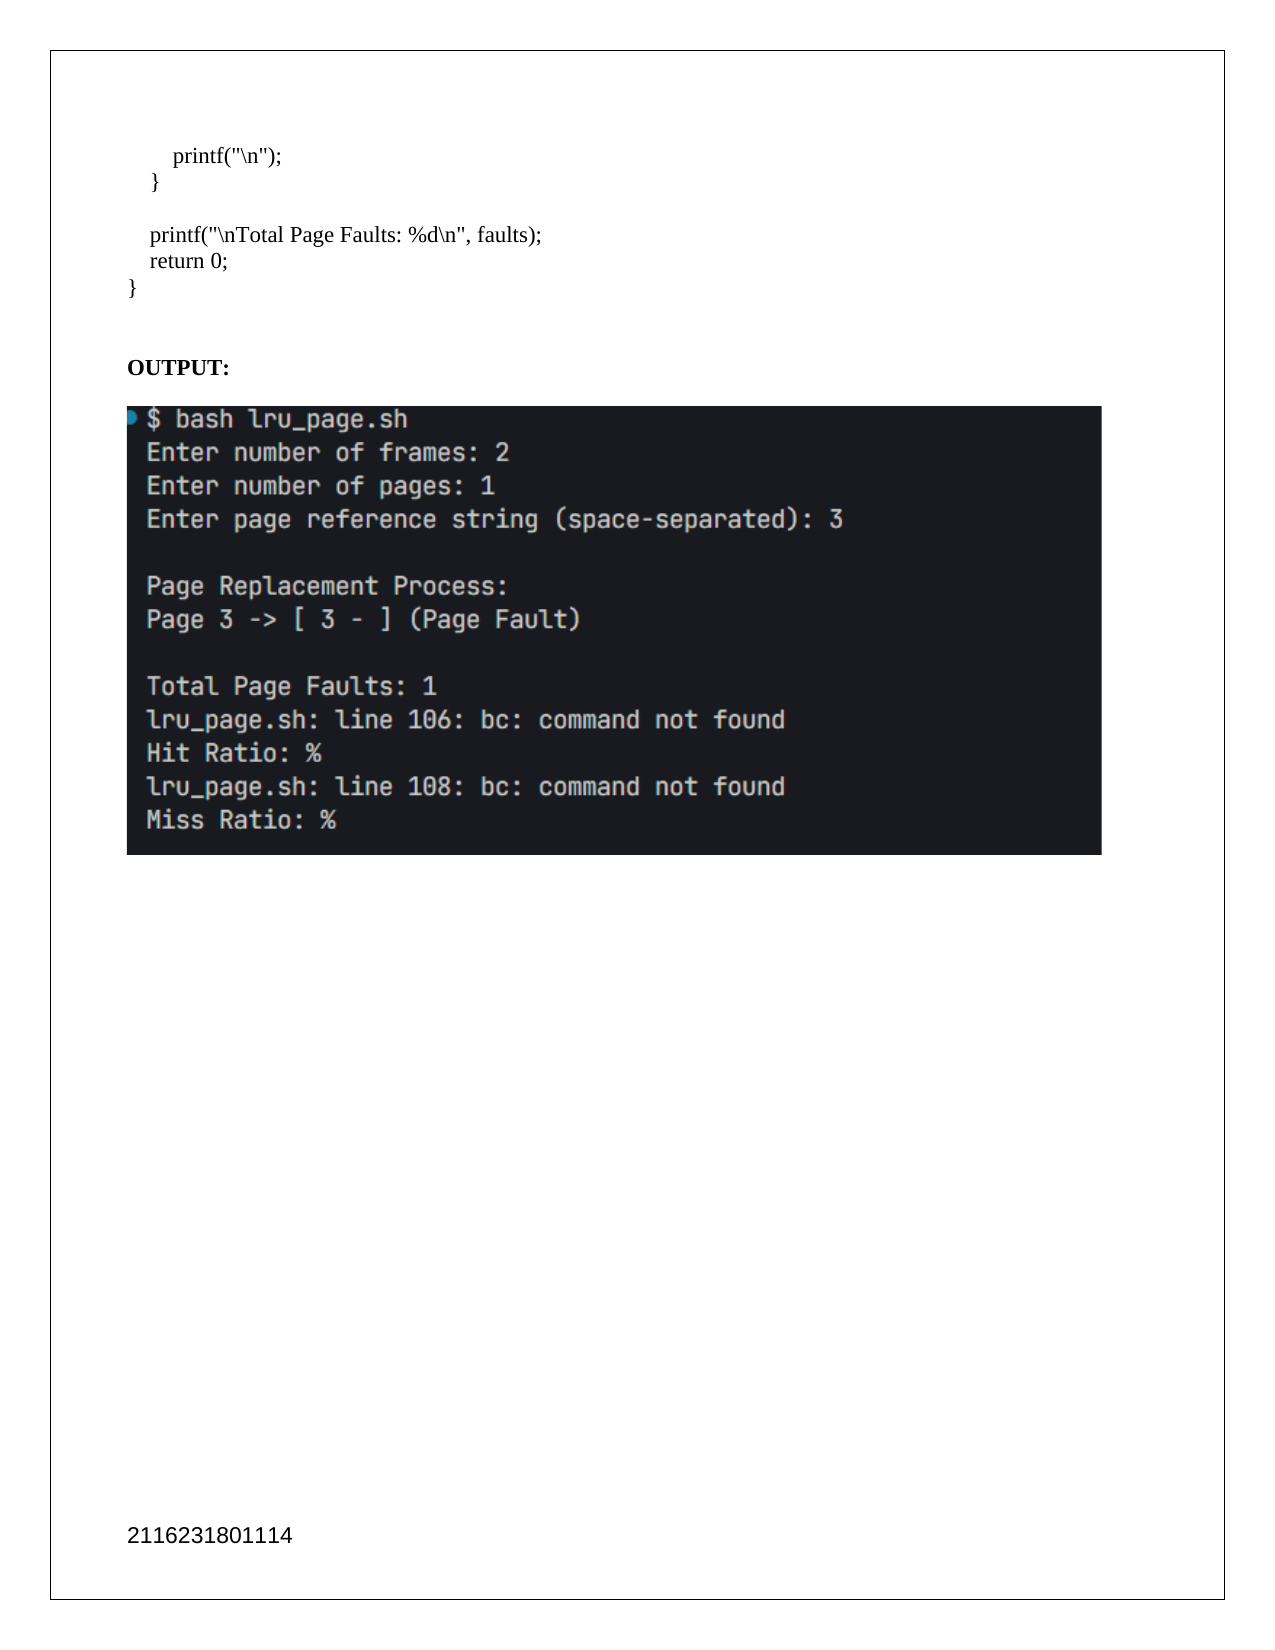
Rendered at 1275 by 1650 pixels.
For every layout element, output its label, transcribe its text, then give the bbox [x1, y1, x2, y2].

text OUTPUT: [127, 354, 1154, 380]
text printf("\nTotal Page Faults: %d\n", faults); [127, 221, 1154, 247]
text } [127, 273, 1154, 300]
text printf("\n"); [127, 142, 1154, 168]
text return 0; [127, 247, 1154, 273]
picture [126, 406, 1102, 855]
text } [127, 168, 1154, 194]
